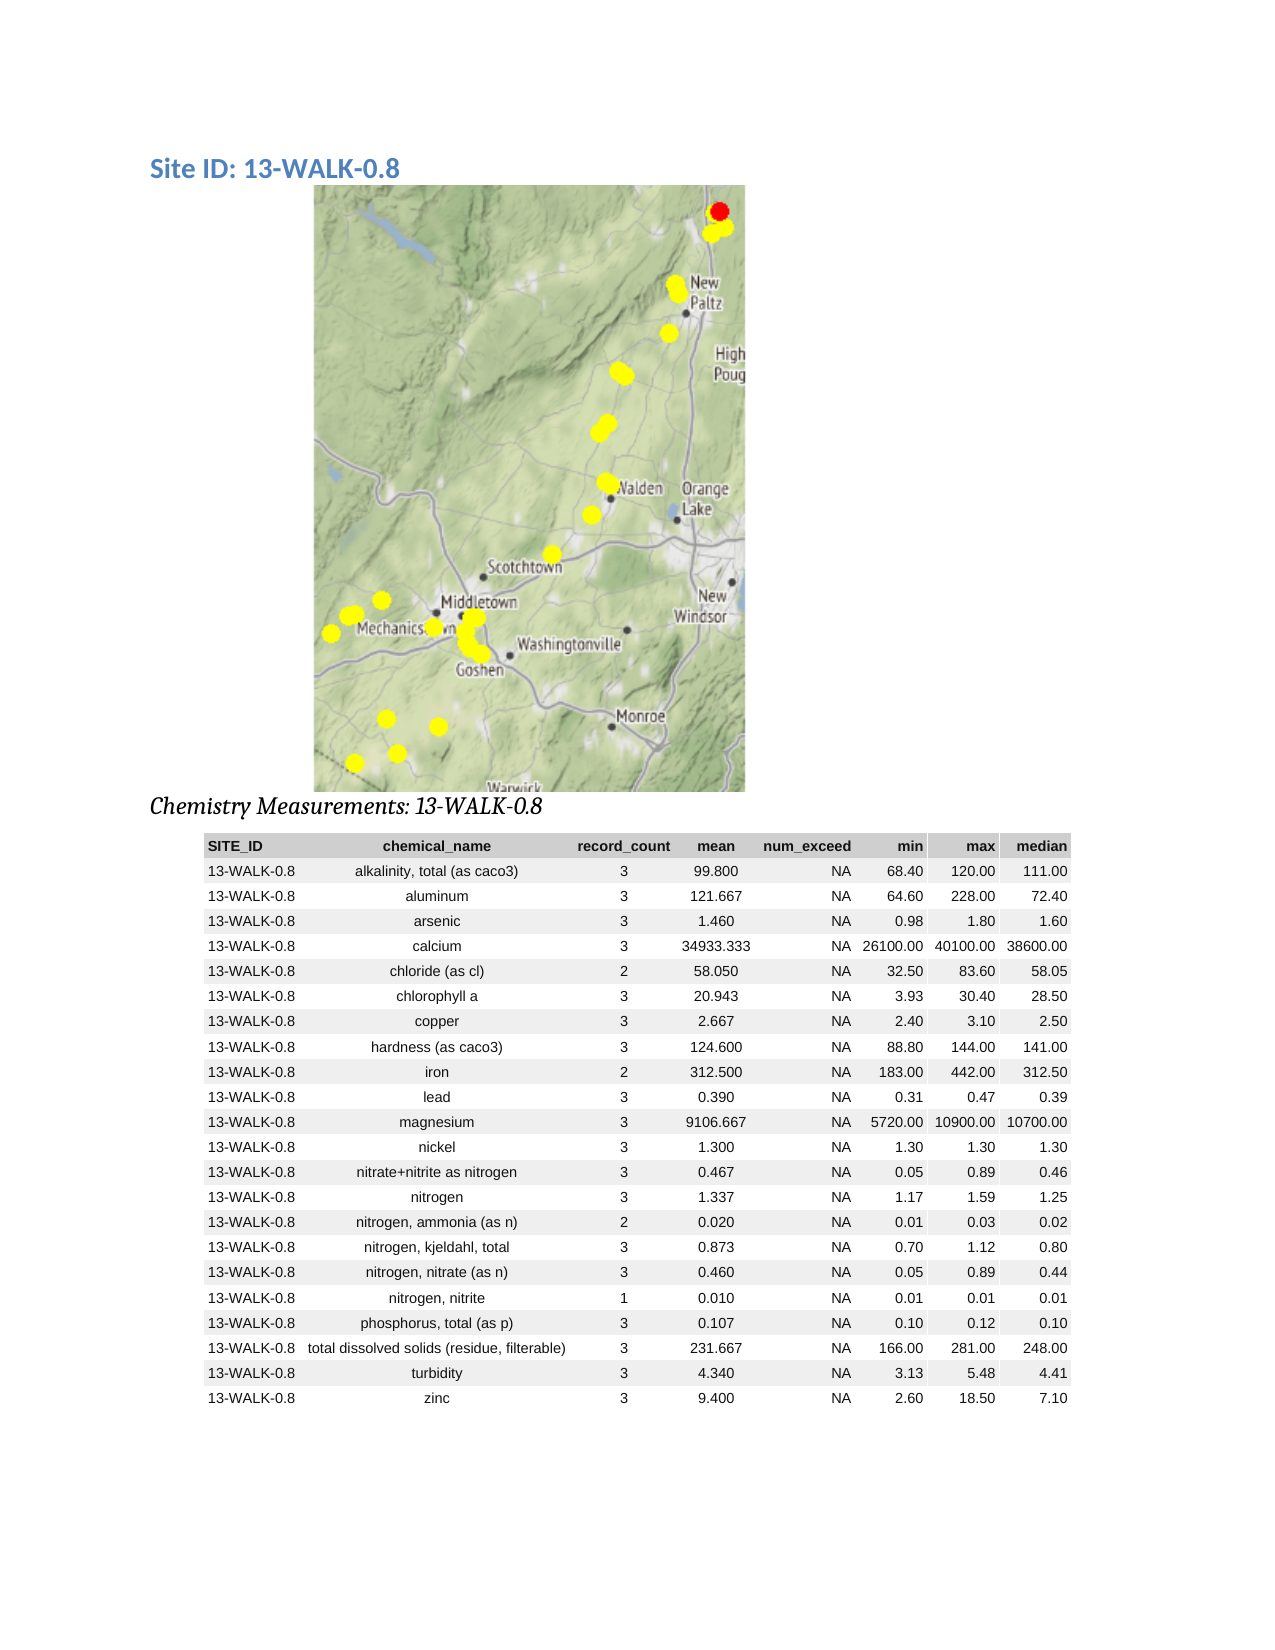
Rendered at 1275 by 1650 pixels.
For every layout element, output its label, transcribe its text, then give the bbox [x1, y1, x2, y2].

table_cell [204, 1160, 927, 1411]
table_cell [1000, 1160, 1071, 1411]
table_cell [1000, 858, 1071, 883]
picture [150, 185, 908, 792]
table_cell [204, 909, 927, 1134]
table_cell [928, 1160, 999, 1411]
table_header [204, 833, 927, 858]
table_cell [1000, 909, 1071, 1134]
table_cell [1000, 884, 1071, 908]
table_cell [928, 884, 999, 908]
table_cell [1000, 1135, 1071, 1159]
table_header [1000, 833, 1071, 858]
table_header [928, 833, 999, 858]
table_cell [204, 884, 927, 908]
text Chemistry Measurements: 13-WALK-0.8 [150, 792, 1125, 821]
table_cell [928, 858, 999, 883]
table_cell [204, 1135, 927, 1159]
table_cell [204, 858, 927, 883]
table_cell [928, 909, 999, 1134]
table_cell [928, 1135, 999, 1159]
